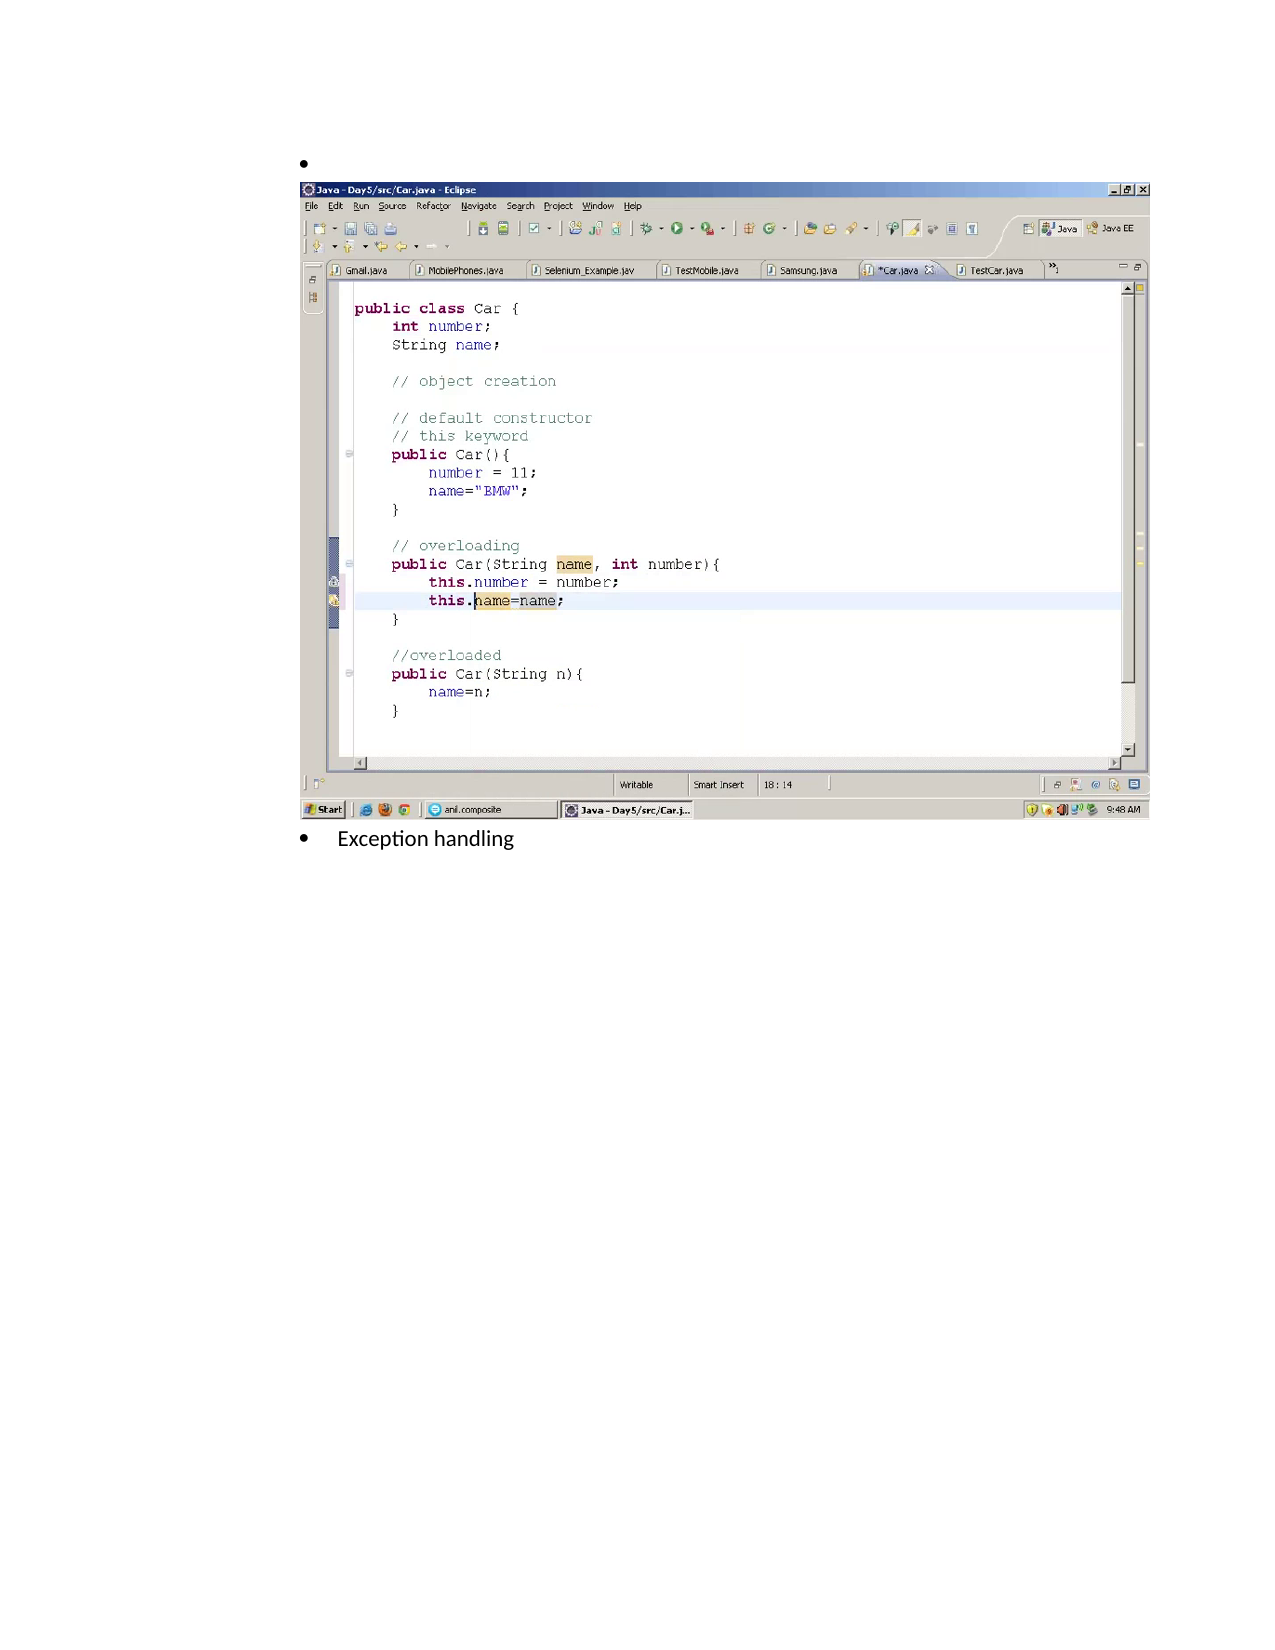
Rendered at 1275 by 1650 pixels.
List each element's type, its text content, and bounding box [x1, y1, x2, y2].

picture [300, 182, 1150, 820]
list Exception handling [300, 824, 1087, 852]
